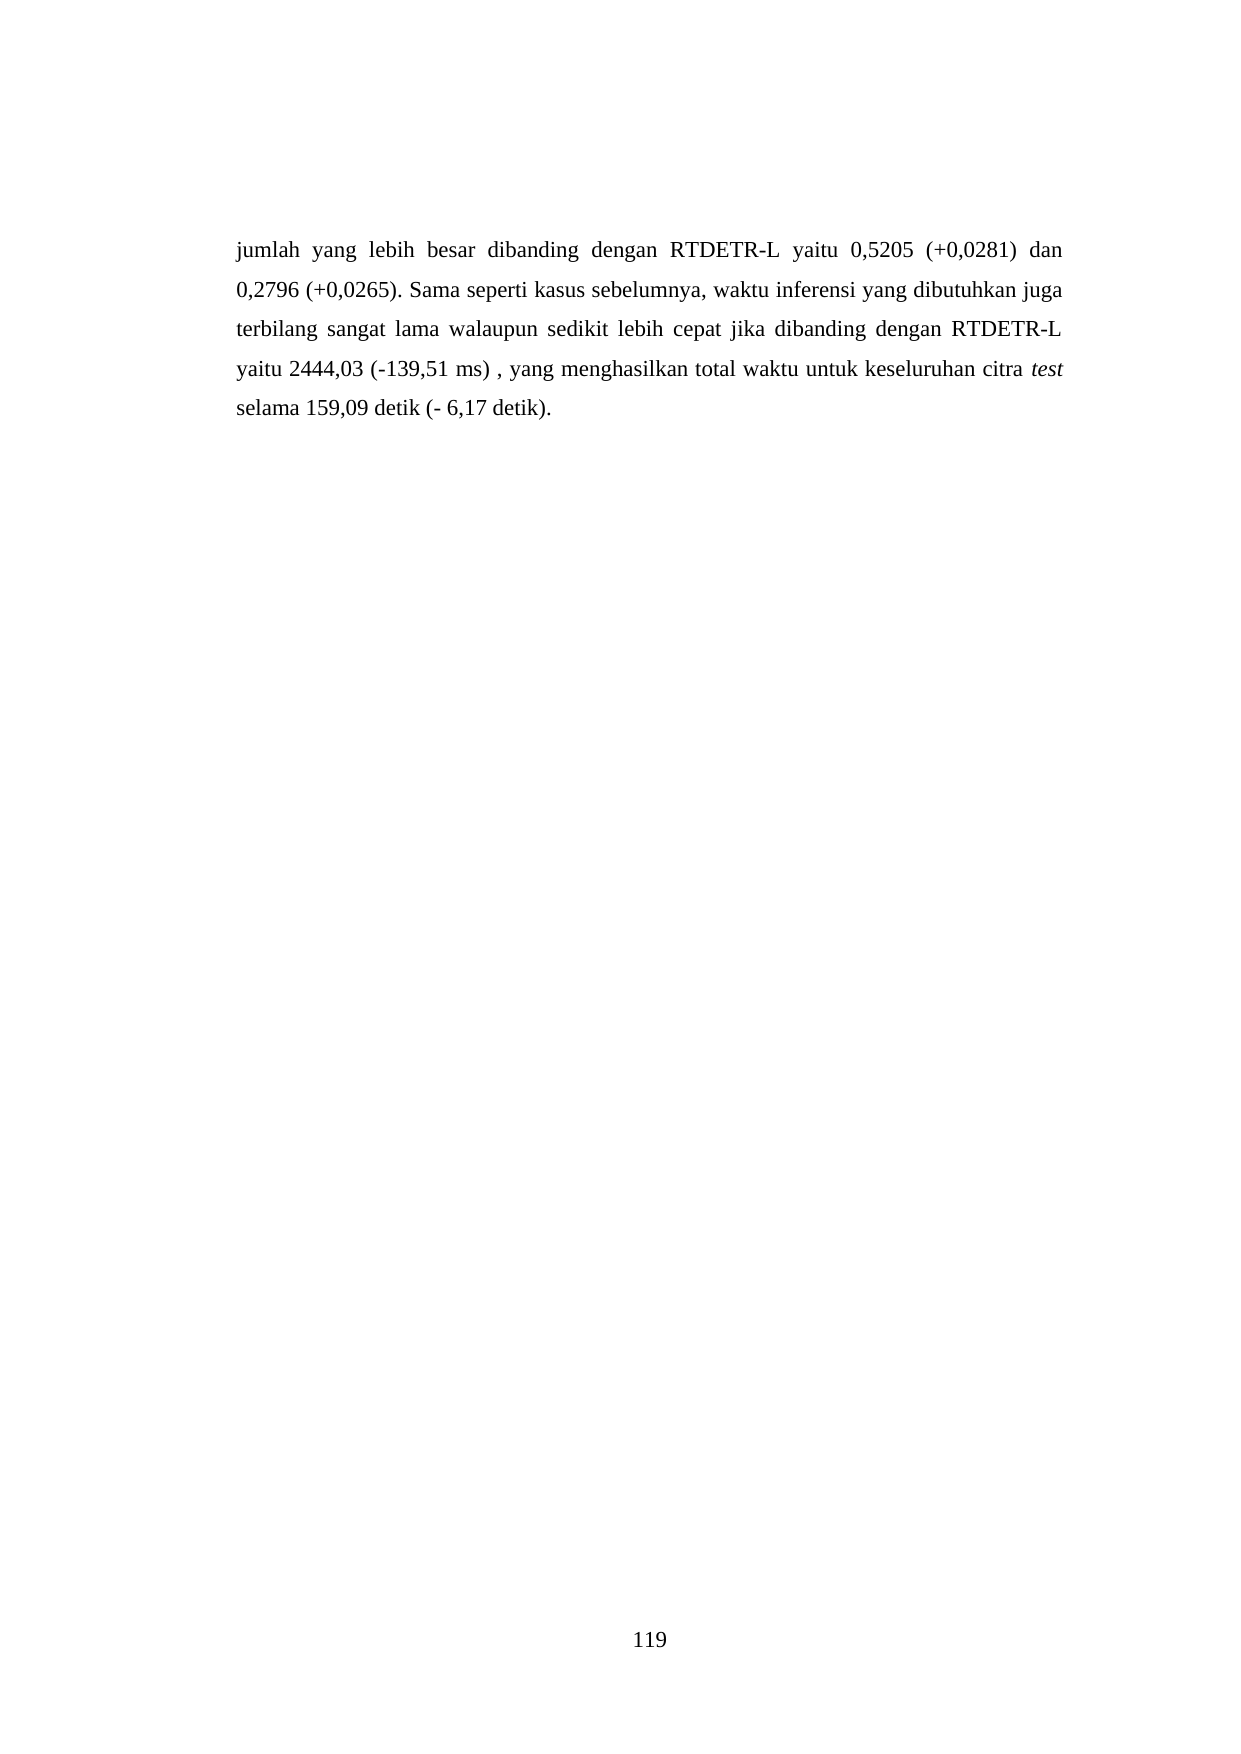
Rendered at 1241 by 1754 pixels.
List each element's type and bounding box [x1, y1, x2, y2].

text [236, 236, 1063, 420]
